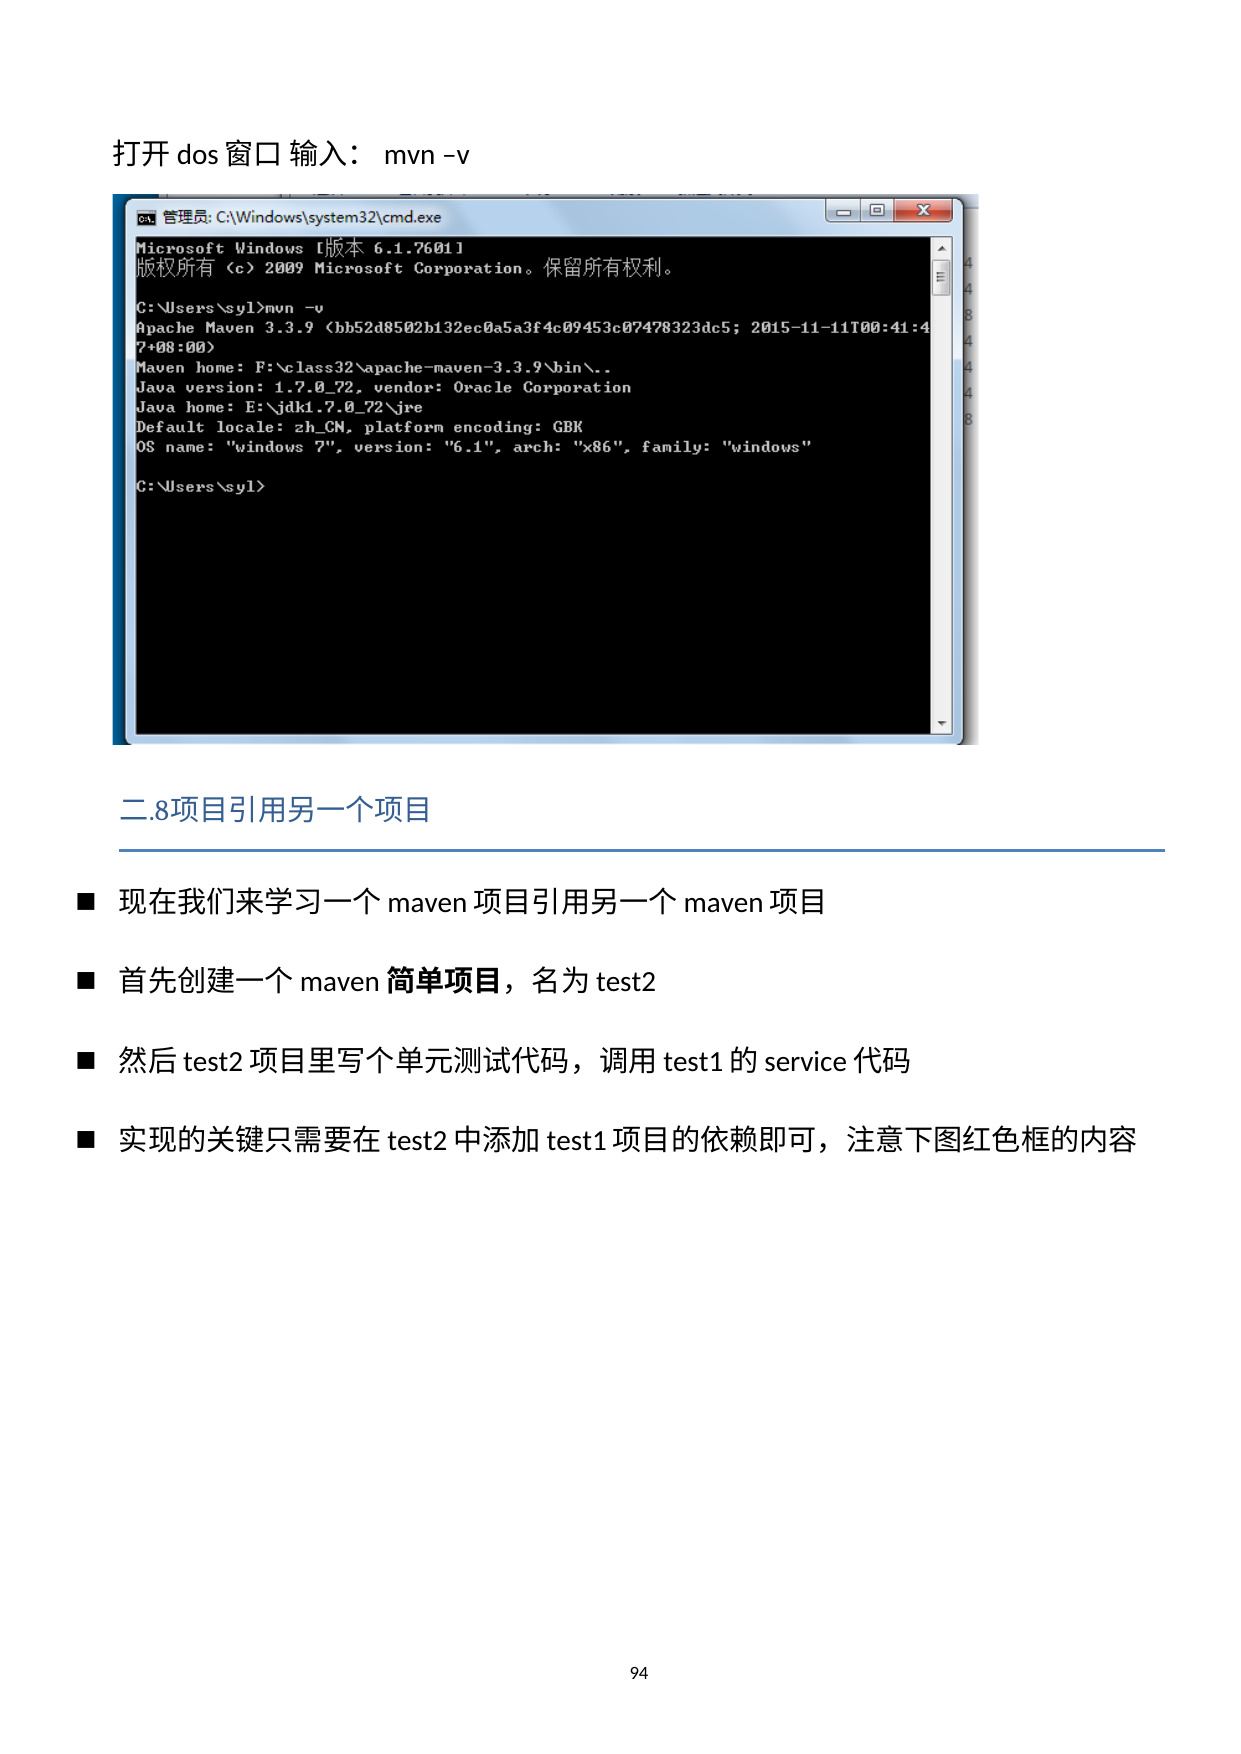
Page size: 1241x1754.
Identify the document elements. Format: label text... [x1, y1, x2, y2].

picture [112, 194, 979, 745]
list 首先创建一个maven简单项目，名为test2 [75, 939, 1165, 1019]
list 实现的关键只需要在test2中添加test1项目的依赖即可，注意下图红色框的内容 [75, 1098, 1165, 1177]
subtitle 项目引用另一个项目 [119, 768, 1165, 849]
text 打开dos窗口 输入： mvn –v [75, 112, 1165, 192]
list 然后test2项目里写个单元测试代码，调用test1的service代码 [75, 1019, 1165, 1098]
list 现在我们来学习一个maven项目引用另一个maven项目 [75, 860, 1165, 939]
